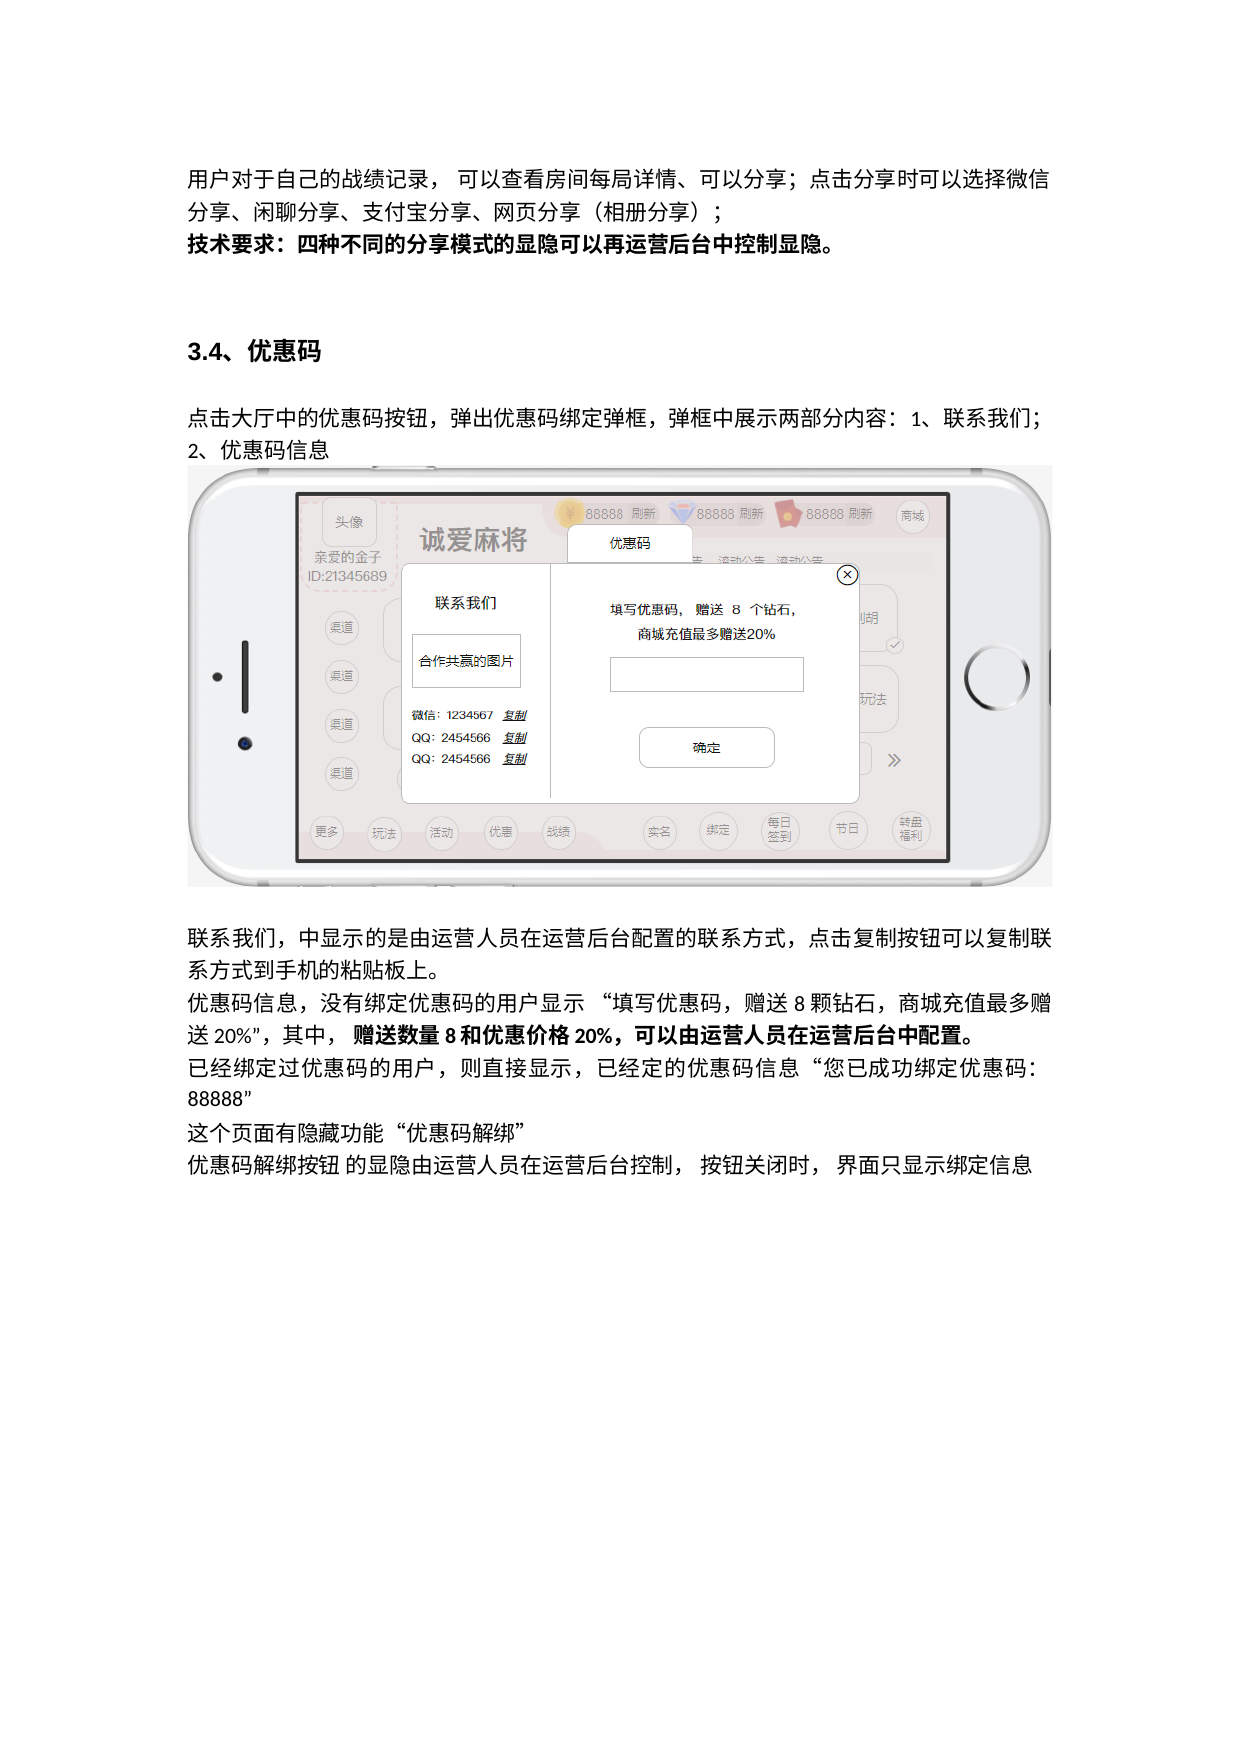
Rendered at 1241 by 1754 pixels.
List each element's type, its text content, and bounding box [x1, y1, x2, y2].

text 点击大厅中的优惠码按钮，弹出优惠码绑定弹框，弹框中展示两部分内容：1、联系我们；2、优惠码信息 [187, 400, 1053, 465]
text 优惠码信息，没有绑定优惠码的用户显示 “填写优惠码，赠送8颗钻石，商城充值最多赠送20%”，其中， 赠送数量8和优惠价格20%，可以由运营人员在运营后台中配置。 [187, 985, 1053, 1050]
picture [187, 465, 1053, 887]
text 已经绑定过优惠码的用户，则直接显示，已经定的优惠码信息“您已成功绑定优惠码：88888” [187, 1050, 1053, 1115]
text 用户对于自己的战绩记录， 可以查看房间每局详情、可以分享；点击分享时可以选择微信分享、闲聊分享、支付宝分享、网页分享（相册分享）； [187, 162, 1053, 227]
text 技术要求：四种不同的分享模式的显隐可以再运营后台中控制显隐。 [187, 227, 1053, 259]
subtitle 3.4、优惠码 [187, 317, 1053, 382]
text 联系我们，中显示的是由运营人员在运营后台配置的联系方式，点击复制按钮可以复制联系方式到手机的粘贴板上。 [187, 920, 1053, 985]
text 这个页面有隐藏功能“优惠码解绑” [187, 1115, 1053, 1148]
text 优惠码解绑按钮 的显隐由运营人员在运营后台控制， 按钮关闭时， 界面只显示绑定信息 [187, 1148, 1053, 1180]
